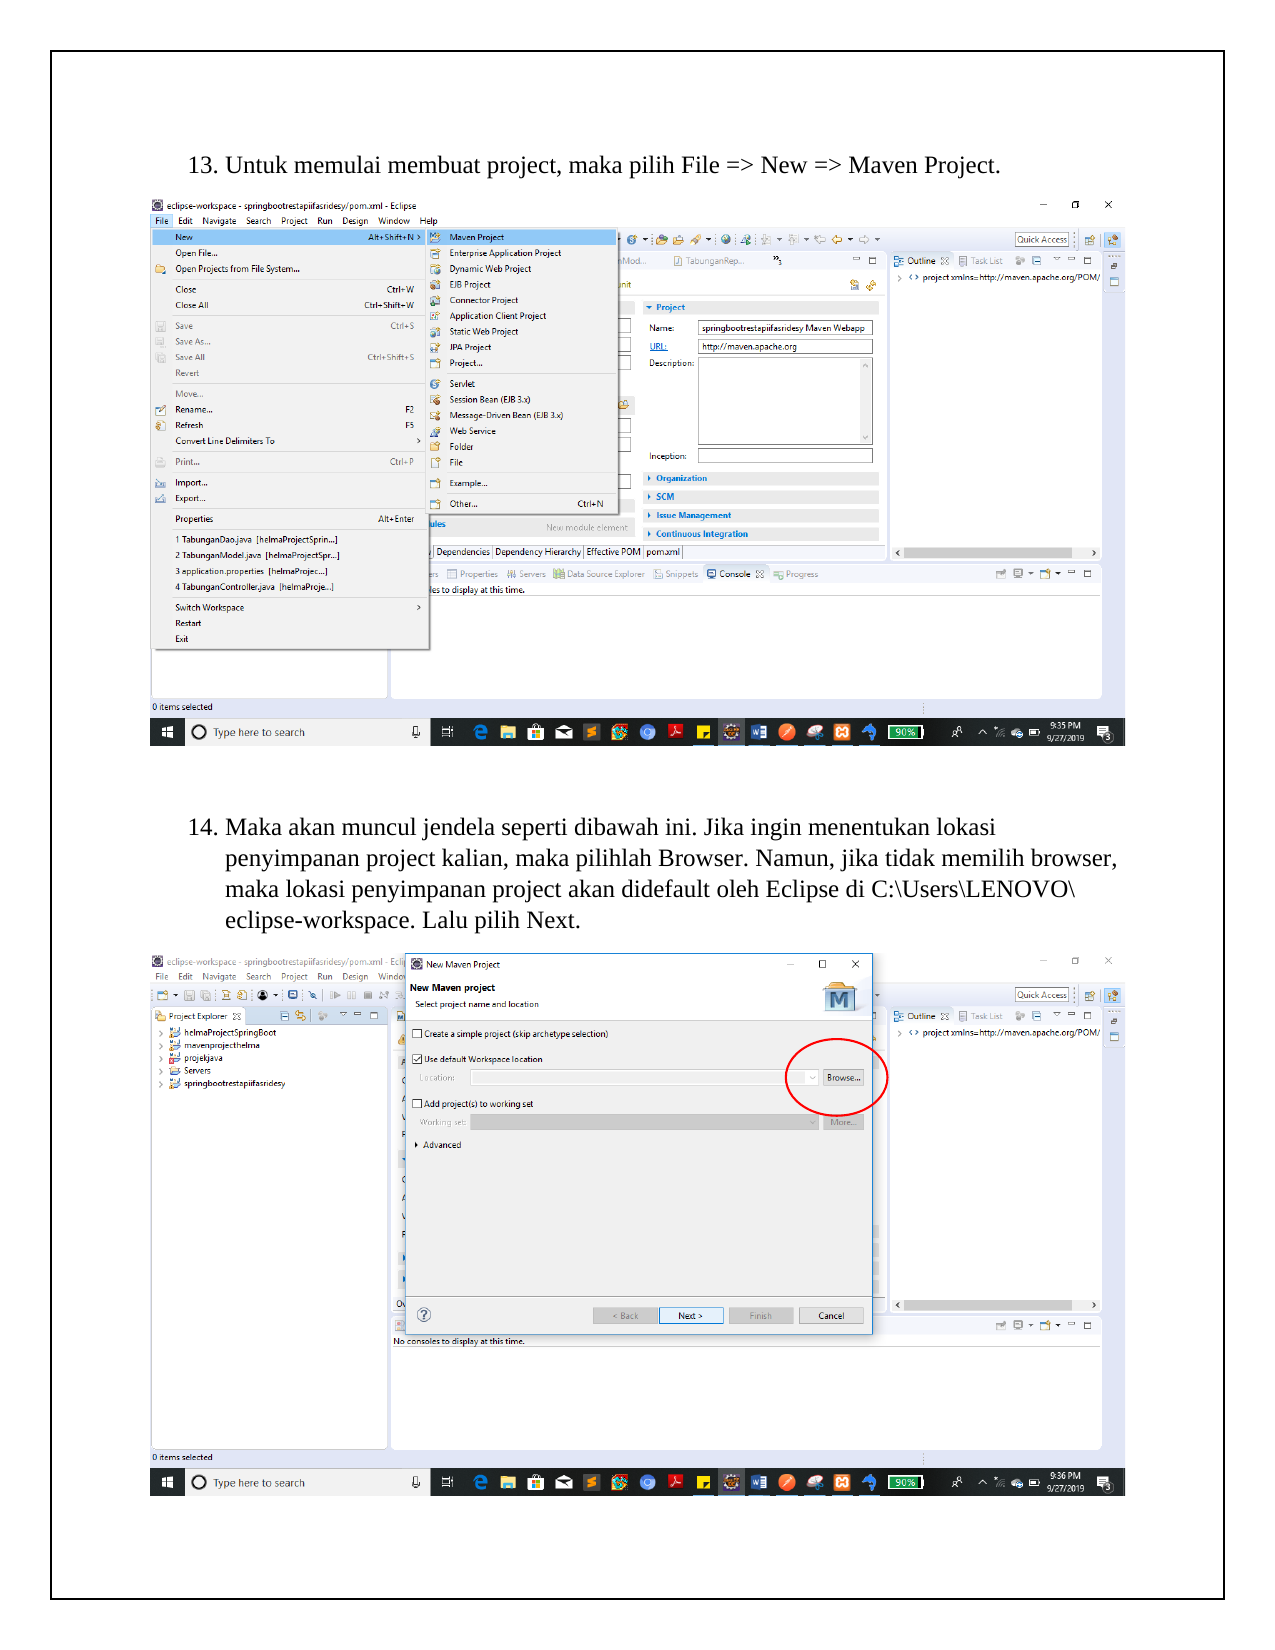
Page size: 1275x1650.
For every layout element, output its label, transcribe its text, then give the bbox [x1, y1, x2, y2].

picture [150, 197, 1125, 746]
picture [150, 953, 1125, 1496]
list Untuk memulai membuat project, maka pilih File => New => Maven Project. [187, 150, 1125, 179]
list Maka akan muncul jendela seperti dibawah ini. Jika ingin menentukan lokasi penyimpanan project kalian, maka pilihlah Browser. Namun, jika tidak memilih browser, maka lokasi penyimpanan project akan didefault oleh Eclipse di C:\Users\LENOVO\eclipse-workspace. Lalu pilih Next. [187, 812, 1125, 934]
